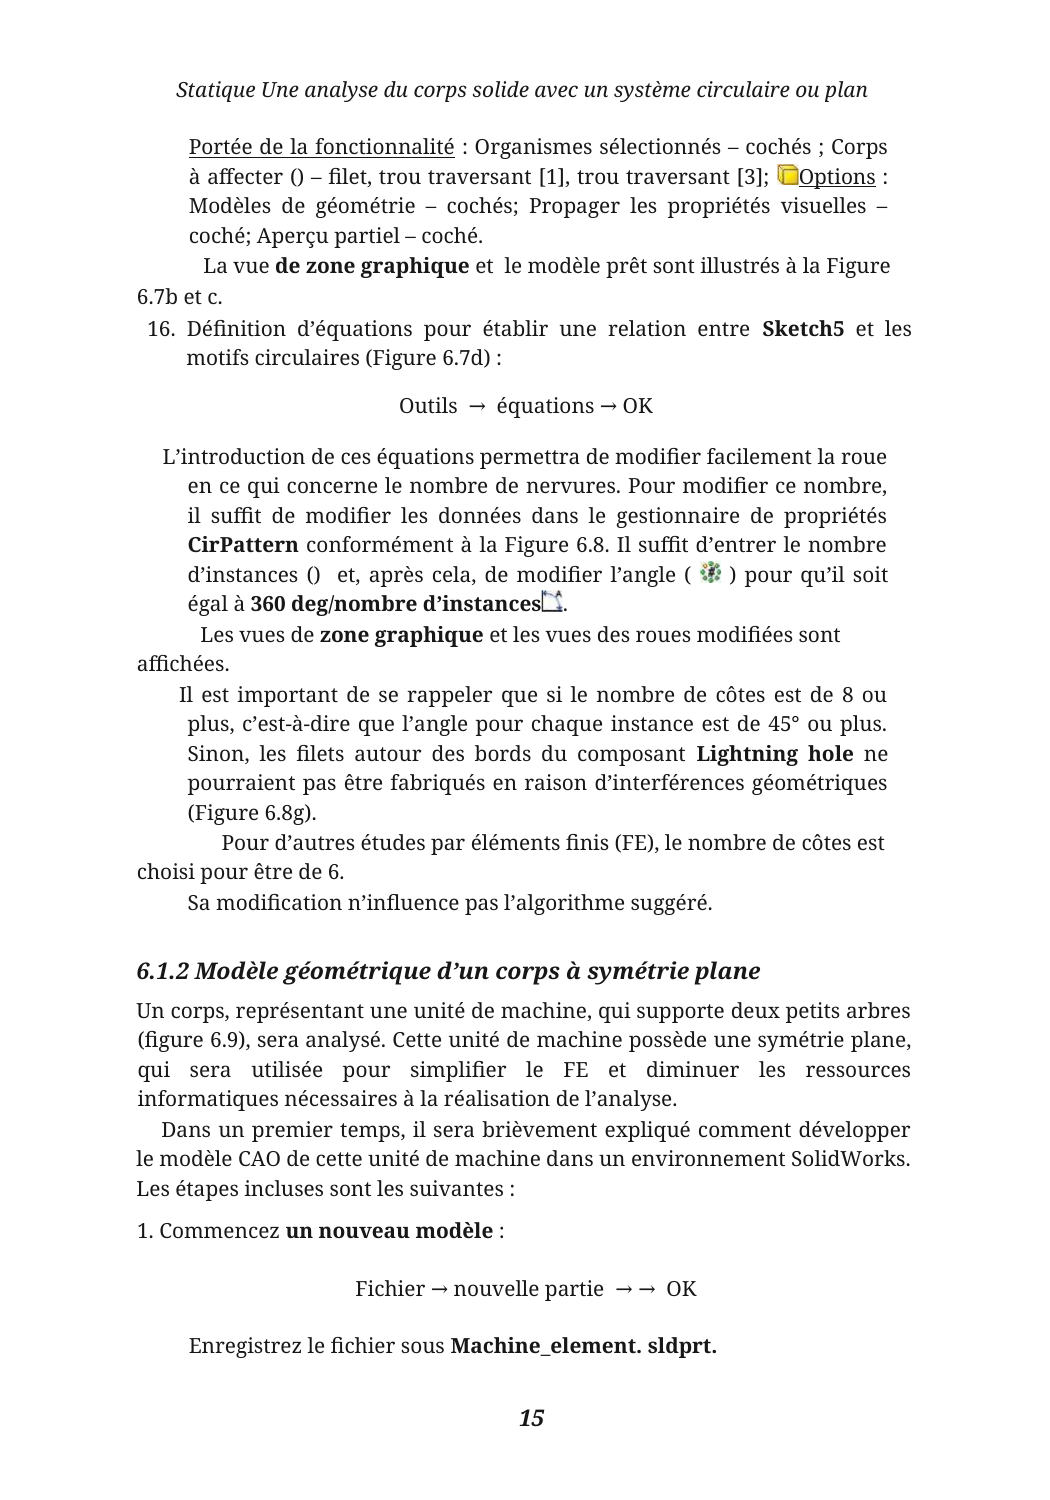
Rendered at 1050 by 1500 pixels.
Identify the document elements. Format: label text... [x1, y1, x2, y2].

text 1. Commencez un nouveau modèle : [137, 1216, 913, 1245]
text Les vues de zone graphique et les vues des roues modifiées sont affichées. [137, 620, 913, 678]
text L’introduction de ces équations permettra de modifier facilement la roue en ce qui concerne le nombre de nervures. Pour modifier ce nombre, il suffit de modifier les données dans le gestionnaire de propriétés CirPattern conformément à la Figure 6.8. Il suffit d’entrer le nombre d’instances () et, après cela, de modifier l’angle ( ) pour qu’il soit égal à 360 deg/nombre d’instances. [162, 442, 888, 618]
text La vue de zone graphique et le modèle prêt sont illustrés à la Figure 6.7b et c. [137, 251, 913, 311]
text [187, 132, 888, 249]
text Dans un premier temps, il sera brièvement expliqué comment développer le modèle CAO de cette unité de machine dans un environnement SolidWorks. Les étapes incluses sont les suivantes : [136, 1115, 912, 1202]
text Sa modification n’influence pas l’algorithme suggéré. [187, 888, 912, 916]
text Fichier → nouvelle partie → → OK [136, 1274, 913, 1302]
text Outils → équations → OK [136, 391, 913, 419]
picture [700, 561, 722, 583]
text Un corps, représentant une unité de machine, qui supporte deux petits arbres (figure 6.9), sera analysé. Cette unité de machine possède une symétrie plane, qui sera utilisée pour simplifier le FE et diminuer les ressources informatiques nécessaires à la réalisation de l’analyse. [136, 996, 912, 1113]
picture [777, 164, 799, 185]
text Enregistrez le fichier sous Machine_element. sldprt. [137, 1331, 913, 1360]
text Pour d’autres études par éléments finis (FE), le nombre de côtes est choisi pour être de 6. [137, 828, 913, 886]
subtitle 6.1.2 Modèle géométrique d’un corps à symétrie plane [136, 955, 913, 987]
text Il est important de se rappeler que si le nombre de côtes est de 8 ou plus, c’est-à-dire que l’angle pour chaque instance est de 45° ou plus. Sinon, les filets autour des bords du composant Lightning hole ne pourraient pas être fabriqués en raison d’interférences géométriques (Figure 6.8g). [162, 680, 888, 826]
picture [541, 590, 563, 612]
text 16. Définition d’équations pour établir une relation entre Sketch5 et les motifs circulaires (Figure 6.7d) : [136, 314, 912, 372]
